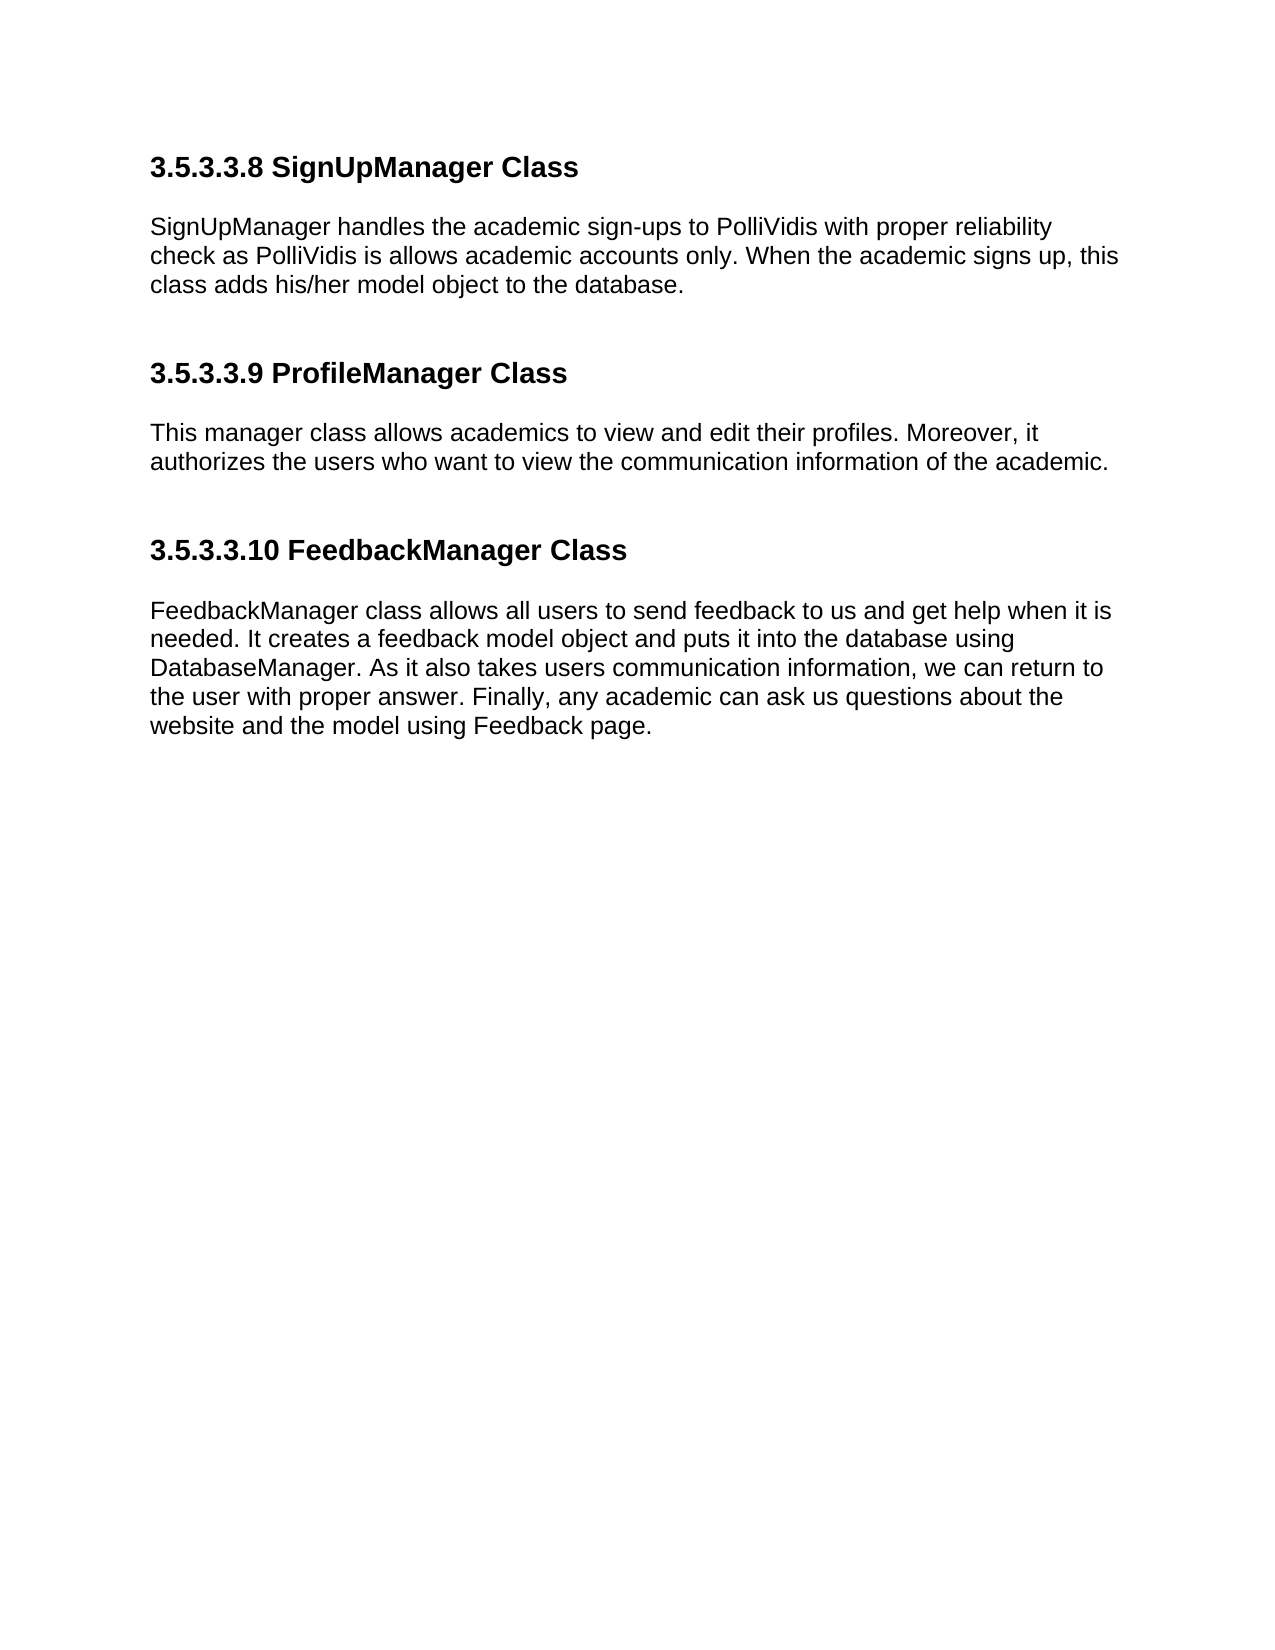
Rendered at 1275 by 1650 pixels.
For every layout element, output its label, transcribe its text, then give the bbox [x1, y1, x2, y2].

text SignUpManager handles the academic sign-ups to PolliVidis with proper reliability check as PolliVidis is allows academic accounts only. When the academic signs up, this class adds his/her model object to the database. [150, 212, 1125, 298]
subtitle 3.5.3.3.10 FeedbackManager Class [150, 533, 1125, 567]
text This manager class allows academics to view and edit their profiles. Moreover, it authorizes the users who want to view the communication information of the academic. [150, 418, 1125, 476]
text FeedbackManager class allows all users to send feedback to us and get help when it is needed. It creates a feedback model object and puts it into the database using DatabaseManager. As it also takes users communication information, we can return to the user with proper answer. Finally, any academic can ask us questions about the website and the model using Feedback page. [150, 596, 1125, 739]
subtitle 3.5.3.3.9 ProfileManager Class [150, 356, 1125, 389]
subtitle 3.5.3.3.8 SignUpManager Class [150, 150, 1125, 183]
